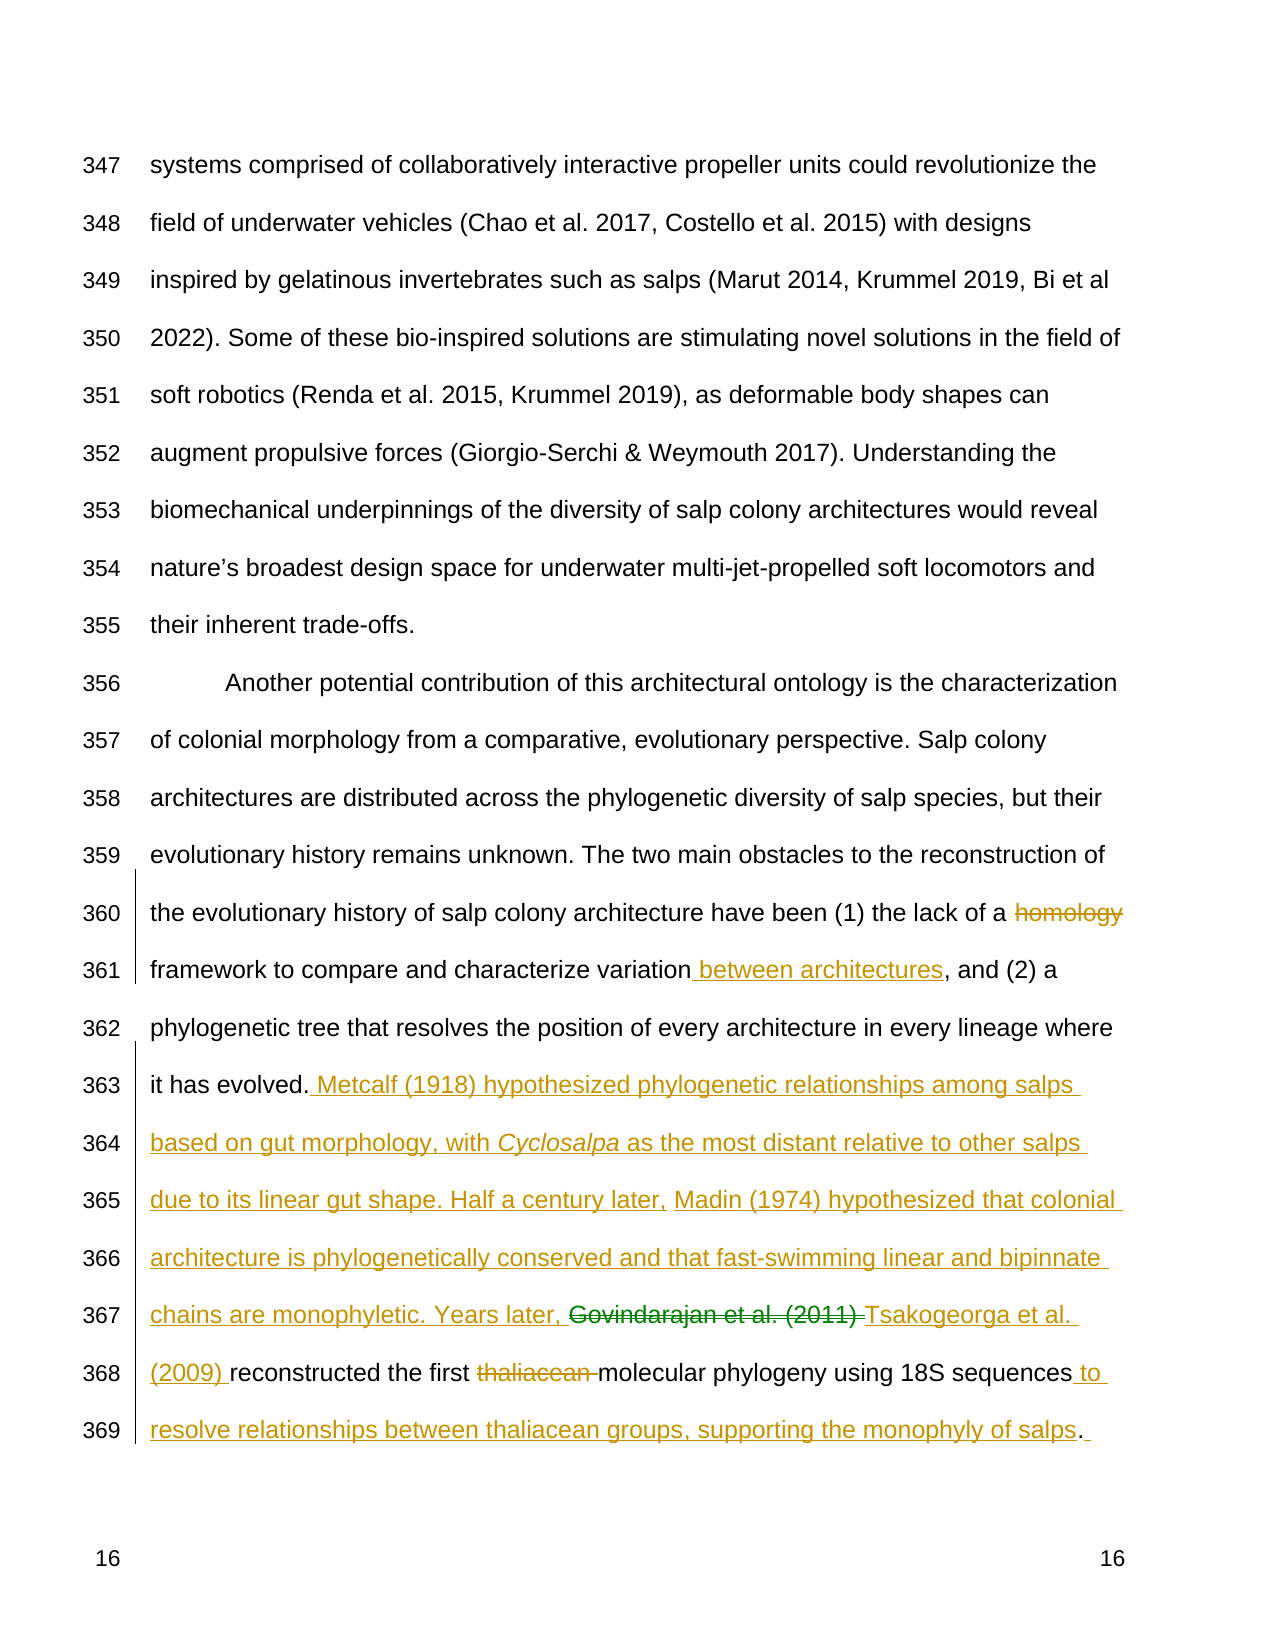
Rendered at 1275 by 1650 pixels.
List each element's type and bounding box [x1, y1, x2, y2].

text [150, 667, 1125, 1444]
text [150, 150, 1125, 639]
